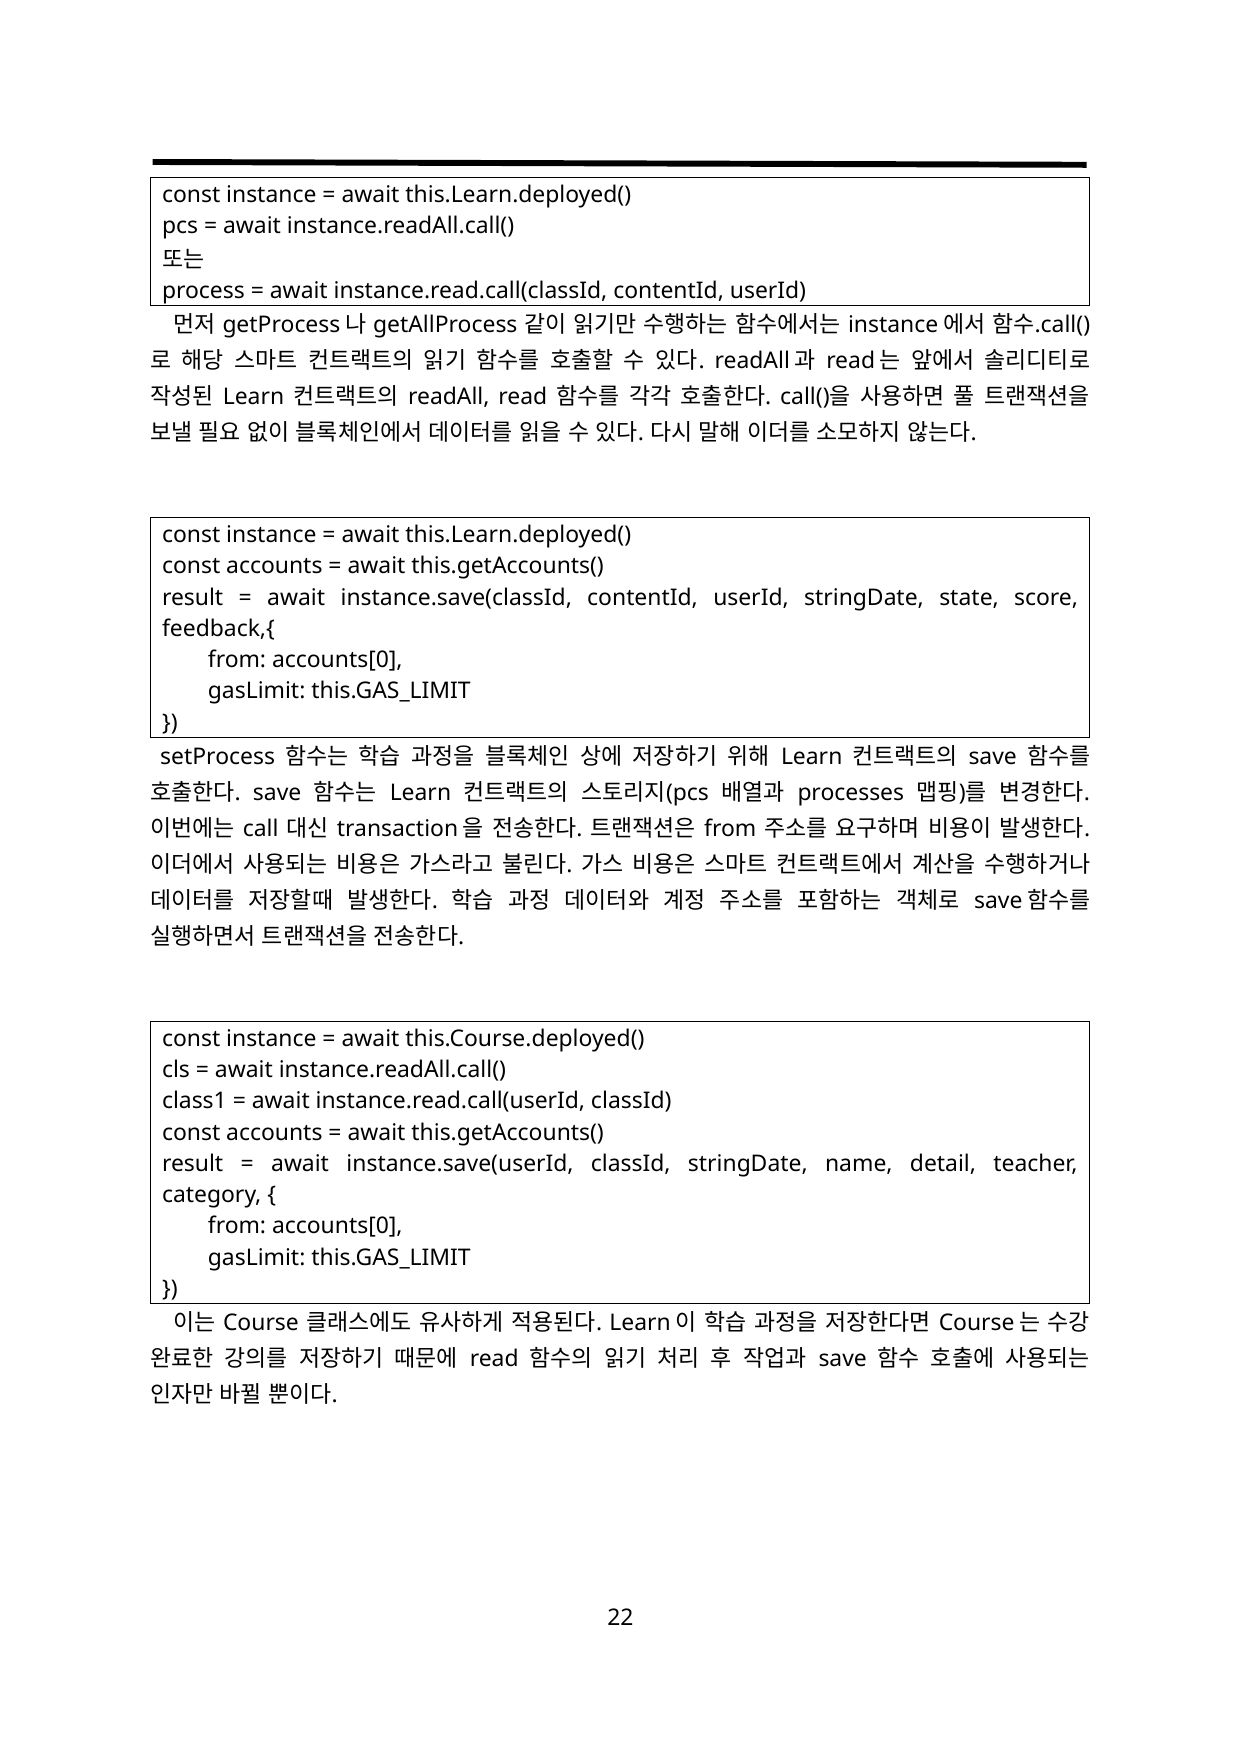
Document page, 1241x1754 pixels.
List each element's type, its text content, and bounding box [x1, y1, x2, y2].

table_header const instance = await this.Course.deployed() cls = await instance.readAll.call() class1 = await instance.read.call(userId, classId) const accounts = await this.getAccounts() result = await instance.save(userId, classId, stringDate, name, detail, teacher, category, { from: accounts[0], gasLimit: this.GAS_LIMIT }) [151, 1022, 1089, 1303]
text 이는 Course 클래스에도 유사하게 적용된다. Learn이 학습 과정을 저장한다면 Course는 수강 완료한 강의를 저장하기 때문에 read 함수의 읽기 처리 후 작업과 save 함수 호출에 사용되는 인자만 바뀔 뿐이다. [150, 1304, 1090, 1409]
table_header const instance = await this.Learn.deployed() pcs = await instance.readAll.call() 또는 process = await instance.read.call(classId, contentId, userId) [151, 178, 1089, 305]
table_header const instance = await this.Learn.deployed() const accounts = await this.getAccounts() result = await instance.save(classId, contentId, userId, stringDate, state, score, feedback,{ from: accounts[0], gasLimit: this.GAS_LIMIT }) [151, 518, 1089, 737]
text setProcess 함수는 학습 과정을 블록체인 상에 저장하기 위해 Learn 컨트랙트의 save 함수를 호출한다. save 함수는 Learn 컨트랙트의 스토리지(pcs 배열과 processes 맵핑)를 변경한다. 이번에는 call 대신 transaction을 전송한다. 트랜잭션은 from 주소를 요구하며 비용이 발생한다. 이더에서 사용되는 비용은 가스라고 불린다. 가스 비용은 스마트 컨트랙트에서 계산을 수행하거나 데이터를 저장할때 발생한다. 학습 과정 데이터와 계정 주소를 포함하는 객체로 save함수를 실행하면서 트랜잭션을 전송한다. [150, 738, 1090, 951]
text 먼저 getProcess나 getAllProcess 같이 읽기만 수행하는 함수에서는 instance에서 함수.call()로 해당 스마트 컨트랙트의 읽기 함수를 호출할 수 있다. readAll과 read는 앞에서 솔리디티로 작성된 Learn 컨트랙트의 readAll, read 함수를 각각 호출한다. call()을 사용하면 풀 트랜잭션을 보낼 필요 없이 블록체인에서 데이터를 읽을 수 있다. 다시 말해 이더를 소모하지 않는다. [150, 306, 1090, 447]
